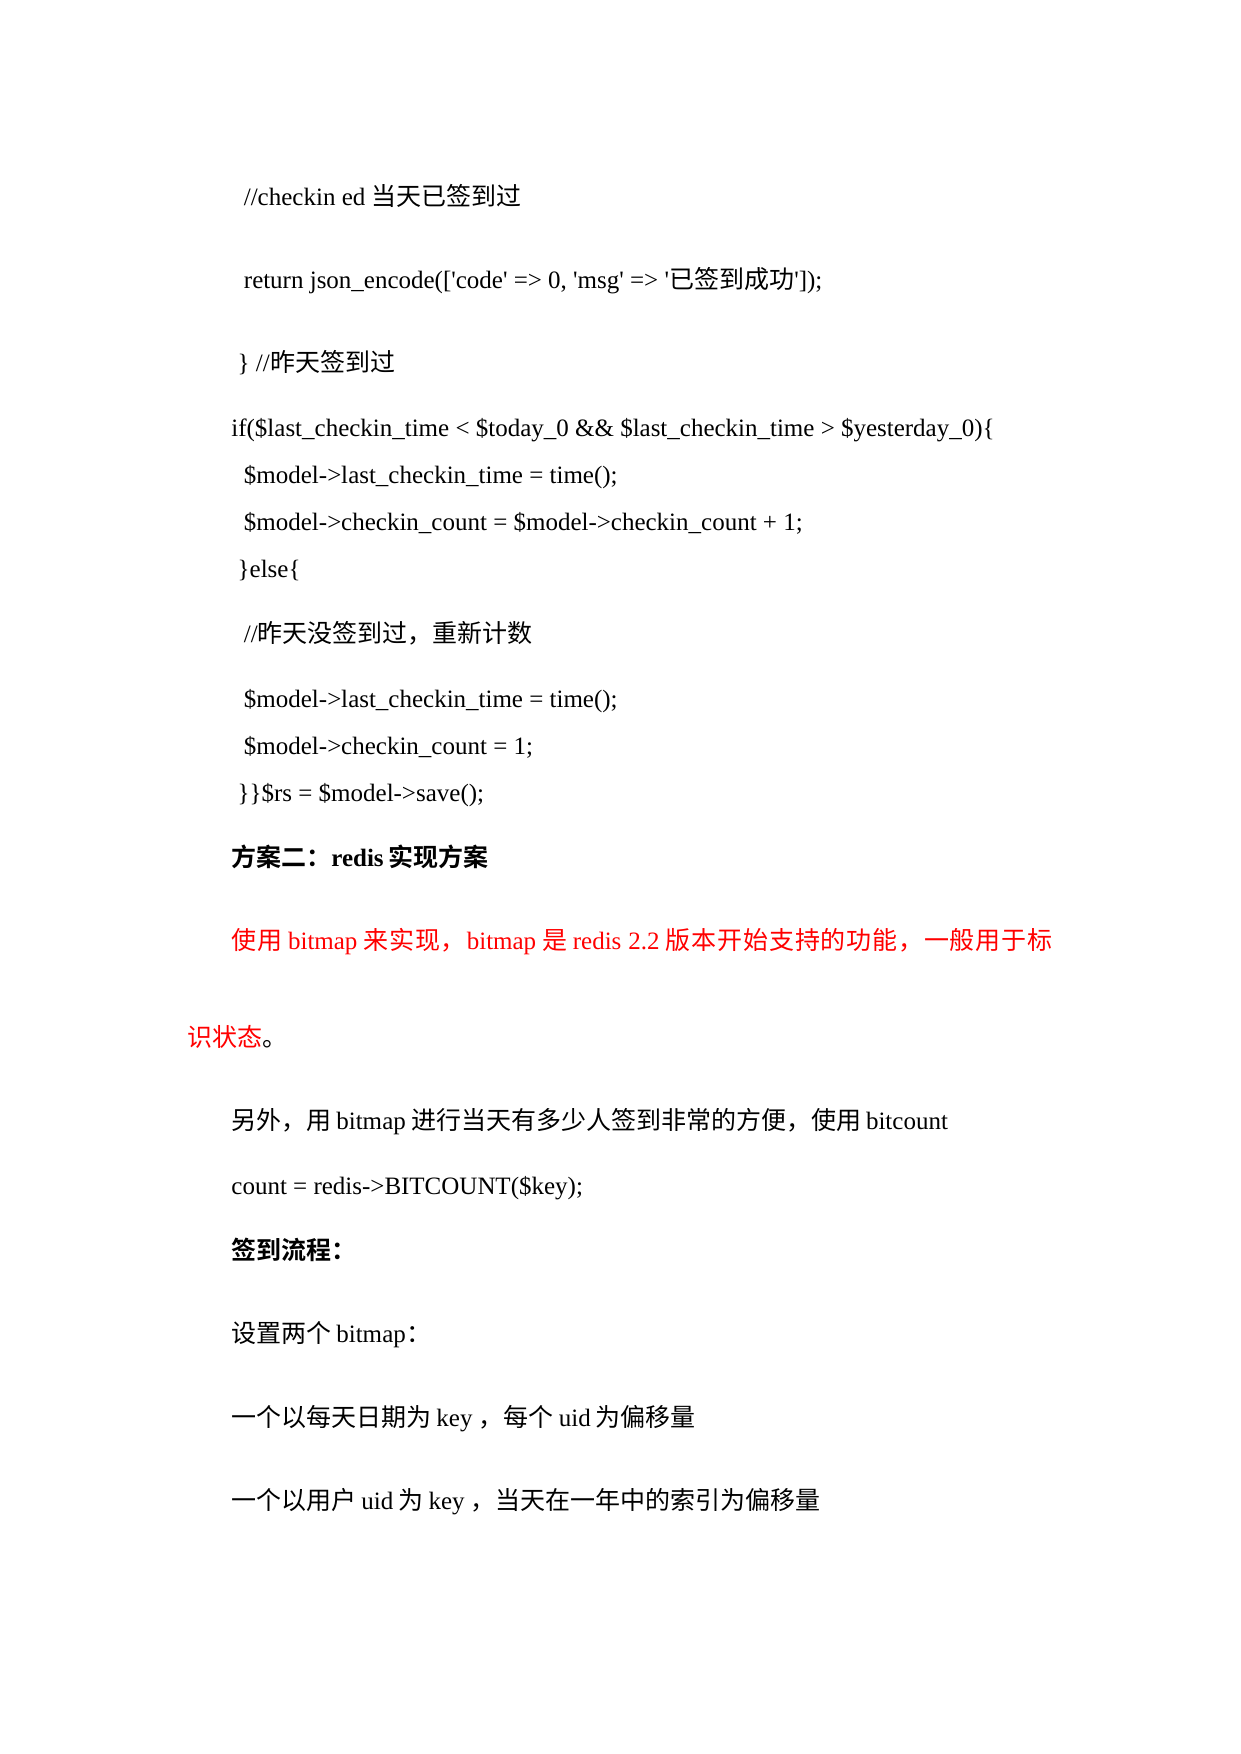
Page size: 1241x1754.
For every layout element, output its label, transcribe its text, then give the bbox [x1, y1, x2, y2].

list 另外，用bitmap进行当天有多少人签到非常的方便，使用bitcount [187, 1086, 1053, 1151]
list 设置两个bitmap： [187, 1299, 1053, 1364]
list }}$rs = $model->save(); [187, 776, 1053, 808]
list $model->checkin_count = $model->checkin_count + 1; [187, 505, 1053, 538]
list $model->checkin_count = 1; [187, 729, 1053, 761]
list count = redis->BITCOUNT($key); [187, 1169, 1053, 1202]
list } //昨天签到过 [187, 328, 1053, 393]
list 方案二：redis实现方案 [187, 823, 1053, 888]
list 一个以每天日期为key ，每个uid为偏移量 [187, 1383, 1053, 1448]
list if($last_checkin_time < $today_0 && $last_checkin_time > $yesterday_0){ [187, 411, 1053, 444]
list //checkin ed 当天已签到过 [187, 162, 1053, 227]
list 签到流程： [187, 1216, 1053, 1281]
list 一个以用户uid为key ，当天在一年中的索引为偏移量 [187, 1466, 1053, 1531]
list return json_encode(['code' => 0, 'msg' => '已签到成功']); [187, 245, 1053, 310]
list 使用bitmap来实现，bitmap是redis 2.2版本开始支持的功能，一般用于标识状态。 [187, 906, 1053, 1068]
list $model->last_checkin_time = time(); [187, 458, 1053, 491]
list //昨天没签到过，重新计数 [187, 599, 1053, 664]
list }else{ [187, 552, 1053, 584]
list $model->last_checkin_time = time(); [187, 682, 1053, 714]
